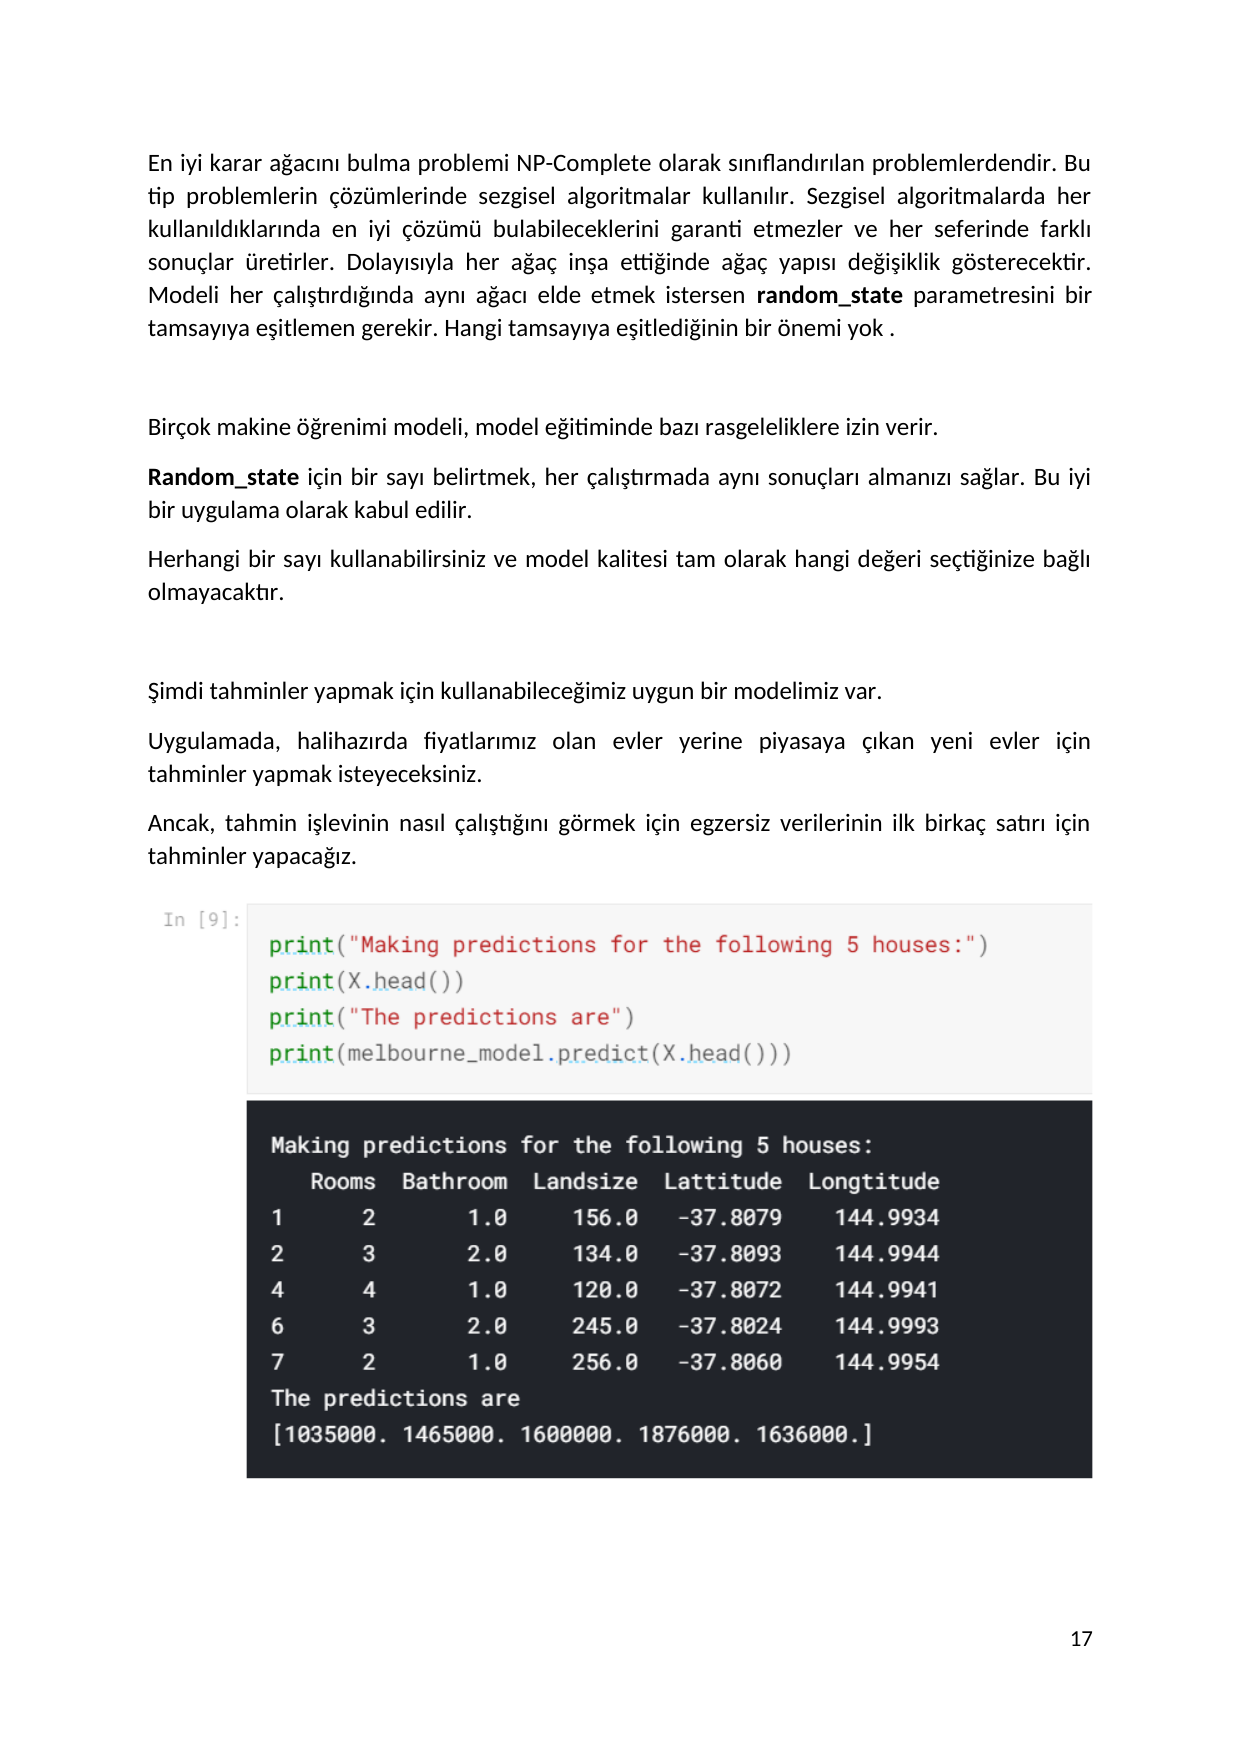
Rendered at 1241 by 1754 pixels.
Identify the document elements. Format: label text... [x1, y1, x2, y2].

text Şimdi tahminler yapmak için kullanabileceğimiz uygun bir modelimiz var. [148, 676, 1093, 706]
text Herhangi bir sayı kullanabilirsiniz ve model kalitesi tam olarak hangi değeri seçtiğinize bağlı olmayacaktır. [148, 543, 1093, 607]
text Birçok makine öğrenimi modeli, model eğitiminde bazı rasgeleliklere izin verir. [148, 411, 1093, 442]
text Ancak, tahmin işlevinin nasıl çalıştığını görmek için egzersiz verilerinin ilk birkaç satırı için tahminler yapacağız. [148, 808, 1093, 871]
picture [147, 890, 1093, 1492]
text Uygulamada, halihazırda fiyatlarımız olan evler yerine piyasaya çıkan yeni evler için tahminler yapmak isteyeceksiniz. [148, 725, 1093, 788]
text Random_state için bir sayı belirtmek, her çalıştırmada aynı sonuçları almanızı sağlar. Bu iyi bir uygulama olarak kabul edilir. [148, 461, 1093, 524]
text En iyi karar ağacını bulma problemi NP-Complete olarak sınıflandırılan problemlerdendir. Bu tip problemlerin çözümlerinde sezgisel algoritmalar kullanılır. Sezgisel algoritmalarda her kullanıldıklarında en iyi çözümü bulabileceklerini garanti etmezler ve her seferinde farklı sonuçlar üretirler. Dolayısıyla her ağaç inşa ettiğinde ağaç yapısı değişiklik gösterecektir. Modeli her çalıştırdığında aynı ağacı elde etmek istersen random_state parametresini bir tamsayıya eşitlemen gerekir. Hangi tamsayıya eşitlediğinin bir önemi yok . [148, 148, 1093, 343]
